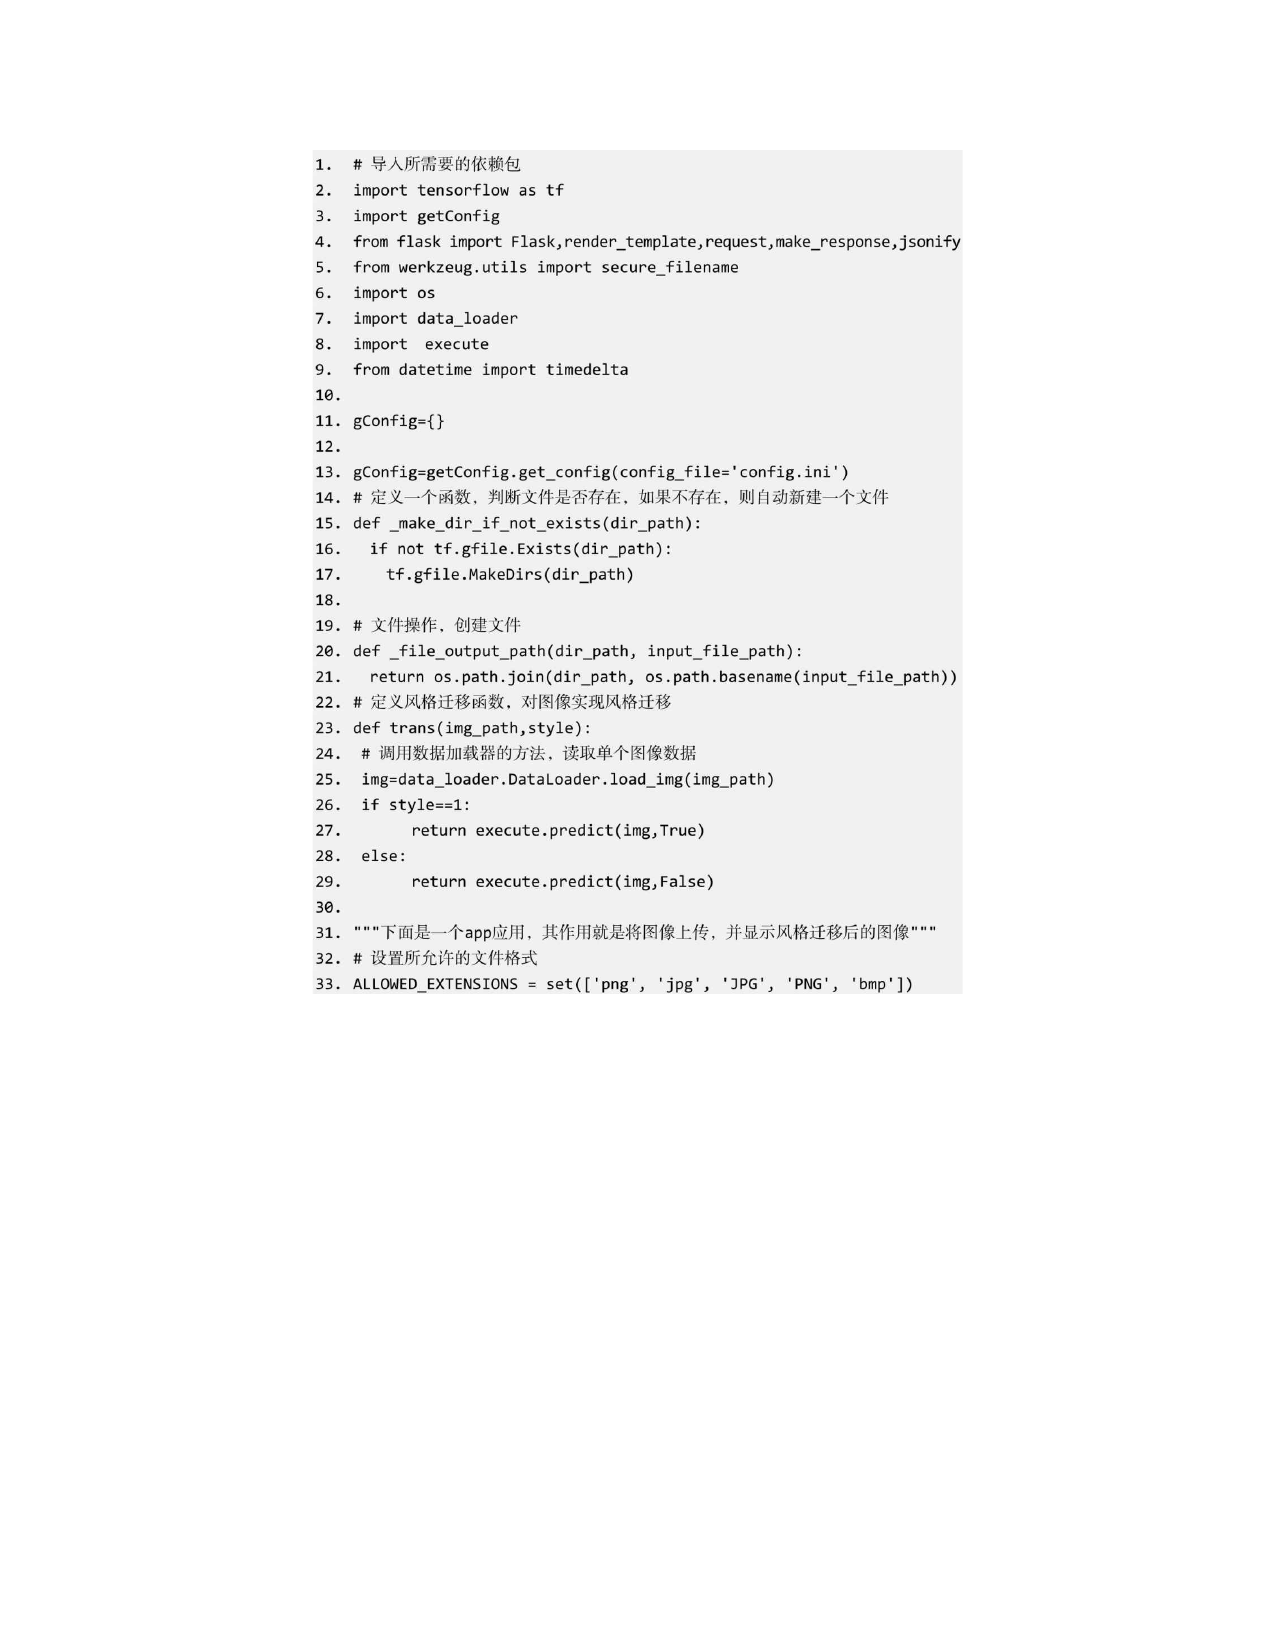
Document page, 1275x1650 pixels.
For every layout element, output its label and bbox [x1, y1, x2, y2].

picture [312, 150, 963, 994]
